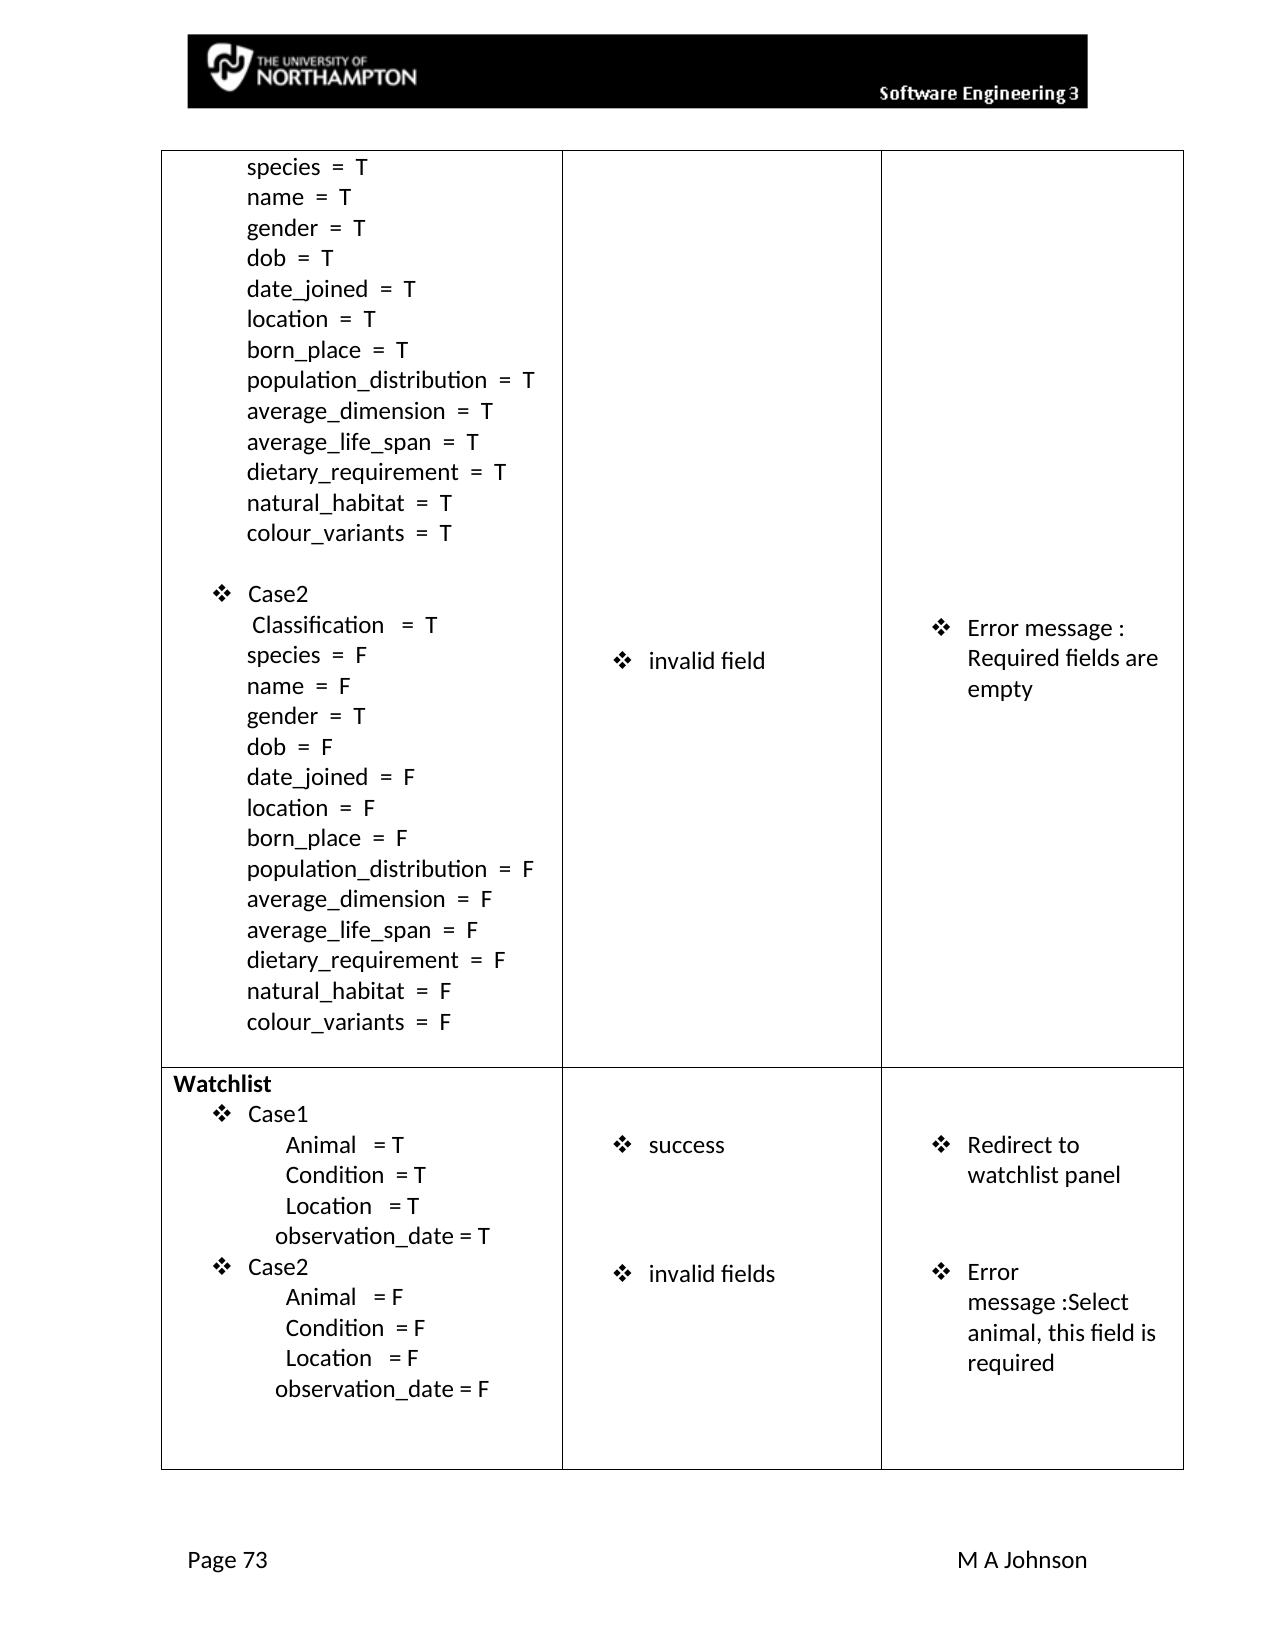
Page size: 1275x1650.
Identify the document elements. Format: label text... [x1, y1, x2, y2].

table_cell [162, 151, 562, 1067]
table_cell Watchlist Case1 Animal = T Condition = T Location = T observation_date = T Case2 Animal = F Condition = F Location = F observation_date = F [162, 1068, 562, 1469]
table_cell success invalid fields [563, 1068, 881, 1469]
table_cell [563, 151, 881, 1067]
table_cell Redirect to watchlist panel Error message :Select animal, this field is required [882, 1068, 1183, 1469]
picture [187, 26, 1088, 117]
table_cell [882, 151, 1183, 1067]
